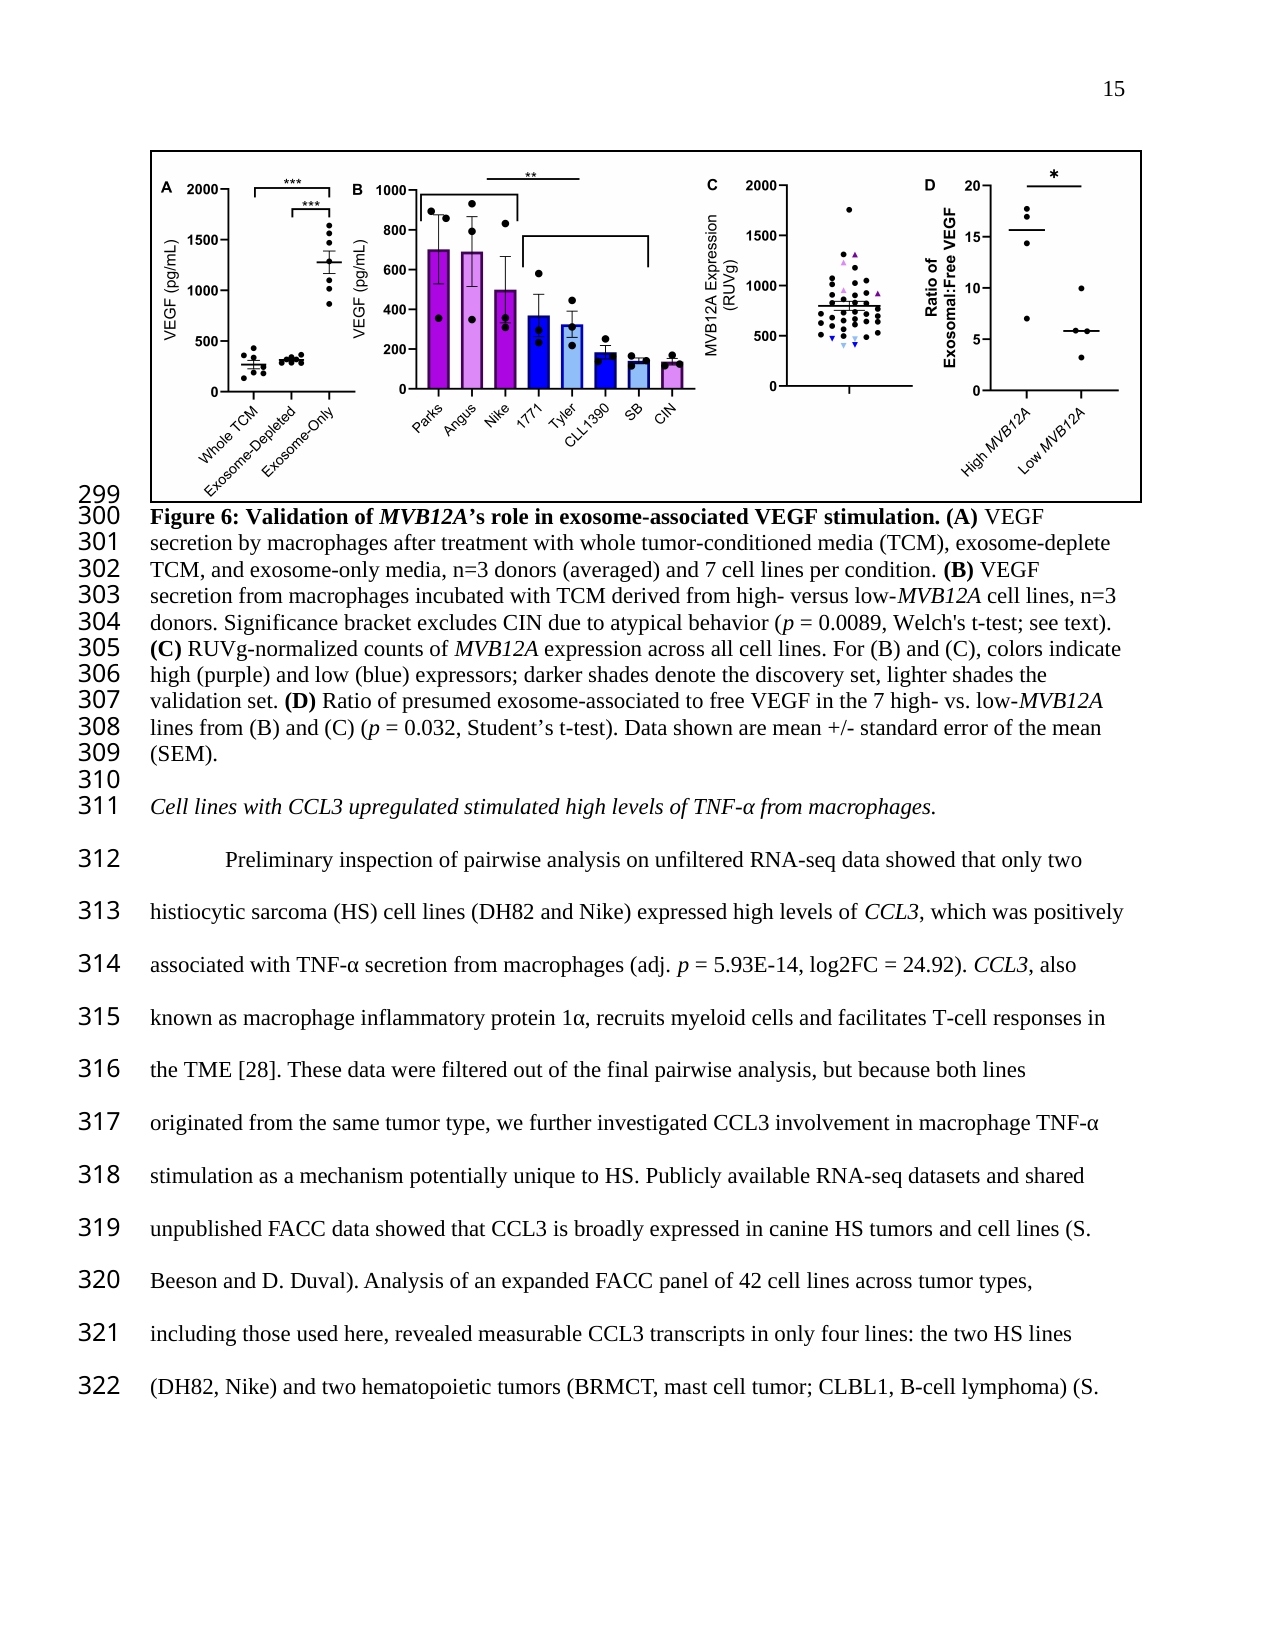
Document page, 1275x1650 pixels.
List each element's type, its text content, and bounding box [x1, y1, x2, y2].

picture [152, 152, 1140, 501]
text Cell lines with CCL3 upregulated stimulated high levels of TNF-α from macrophages. [150, 793, 1125, 819]
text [150, 846, 1125, 1399]
text Figure 6: Validation of MVB12A’s role in exosome-associated VEGF stimulation. (A) VEGF secretion by macrophages after treatment with whole tumor-conditioned media (TCM), exosome-deplete TCM, and exosome-only media, n=3 donors (averaged) and 7 cell lines per condition. (B) VEGF secretion from macrophages incubated with TCM derived from high- versus low-MVB12A cell lines, n=3 donors. Significance bracket excludes CIN due to atypical behavior (p = 0.0089, Welch's t-test; see text). (C) RUVg-normalized counts of MVB12A expression across all cell lines. For (B) and (C), colors indicate high (purple) and low (blue) expressors; darker shades denote the discovery set, lighter shades the validation set. (D) Ratio of presumed exosome-associated to free VEGF in the 7 high- vs. low-MVB12A lines from (B) and (C) (p = 0.032, Student’s t-test). Data shown are mean +/- standard error of the mean (SEM). [150, 503, 1125, 767]
